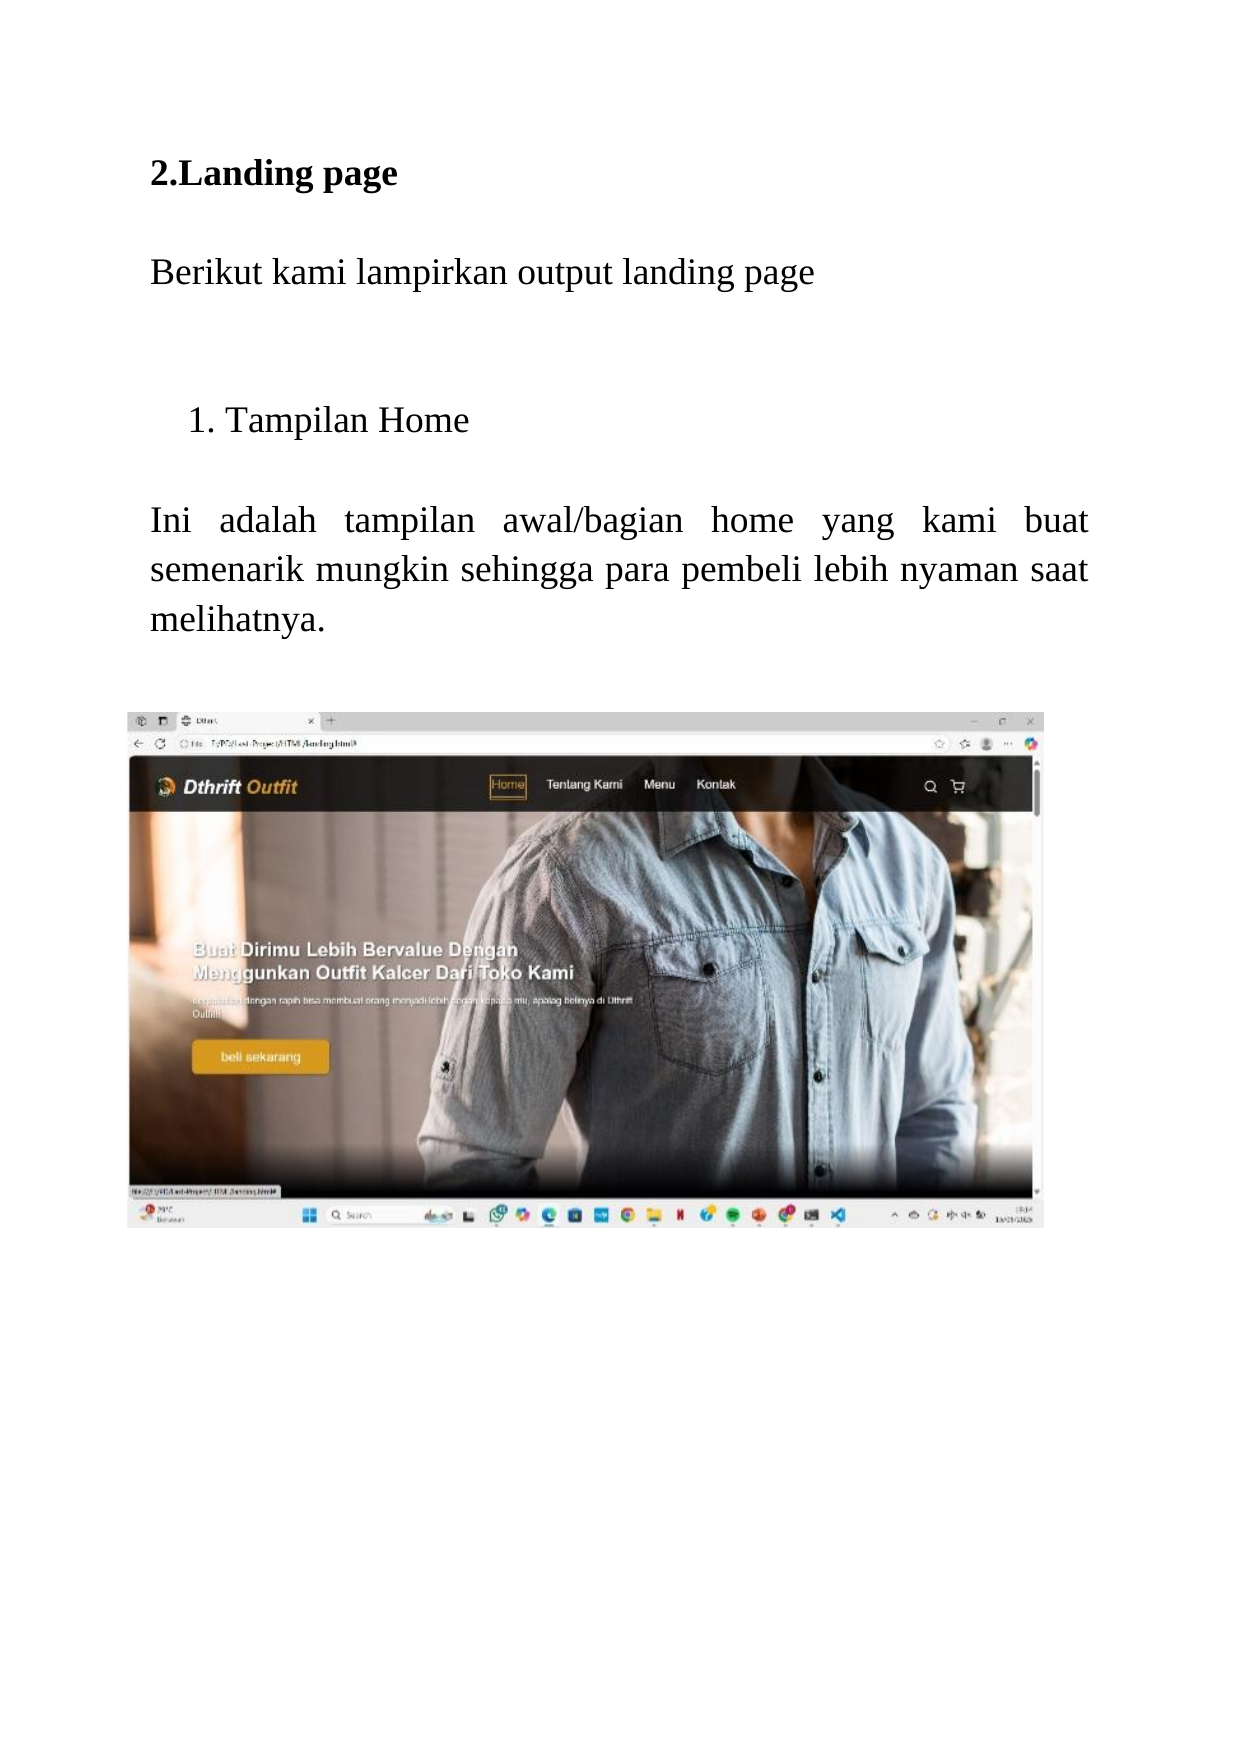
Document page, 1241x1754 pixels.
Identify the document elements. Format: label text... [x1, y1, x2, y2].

list Tampilan Home [187, 398, 1090, 441]
picture [127, 712, 1044, 1228]
text Ini adalah tampilan awal/bagian home yang kami buat semenarik mungkin sehingga para pembeli lebih nyaman saat melihatnya. [150, 497, 1090, 639]
text Berikut kami lampirkan output landing page [150, 249, 1090, 292]
text 2.Landing page [150, 150, 1090, 193]
